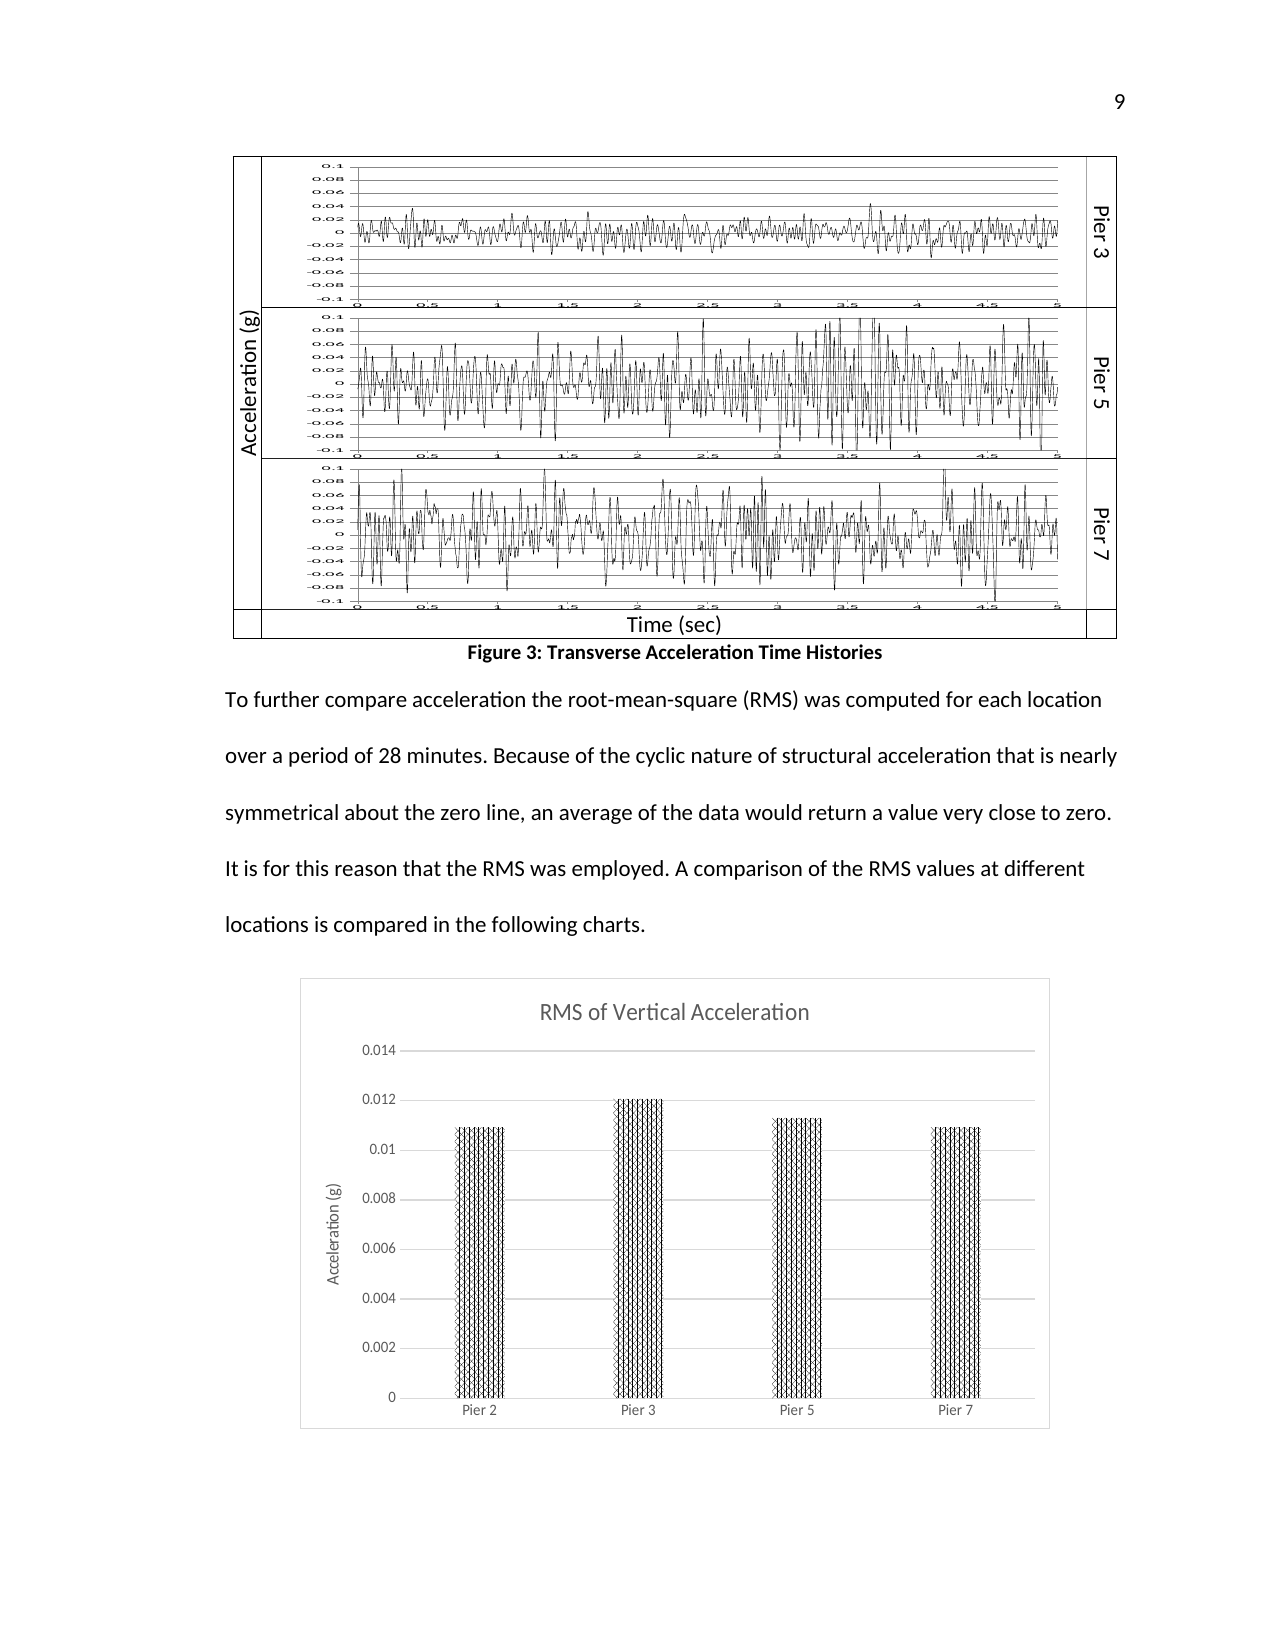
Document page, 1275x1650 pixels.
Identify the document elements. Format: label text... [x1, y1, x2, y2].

text Figure 3: Transverse Acceleration Time Histories [225, 639, 1125, 665]
table_cell Time (sec) [262, 610, 1086, 638]
table_header Acceleration (g) [234, 157, 261, 609]
table_cell Pier 7 [1087, 459, 1116, 609]
table_cell [1087, 610, 1116, 638]
table_cell [234, 610, 261, 638]
table_cell Pier 3 [1087, 157, 1116, 307]
table_cell Pier 5 [1087, 308, 1116, 458]
text To further compare acceleration the root-mean-square (RMS) was computed for each location over a period of 28 minutes. Because of the cyclic nature of structural acceleration that is nearly symmetrical about the zero line, an average of the data would return a value very close to zero. It is for this reason that the RMS was employed. A comparison of the RMS values at different locations is compared in the following charts. [225, 686, 1125, 938]
